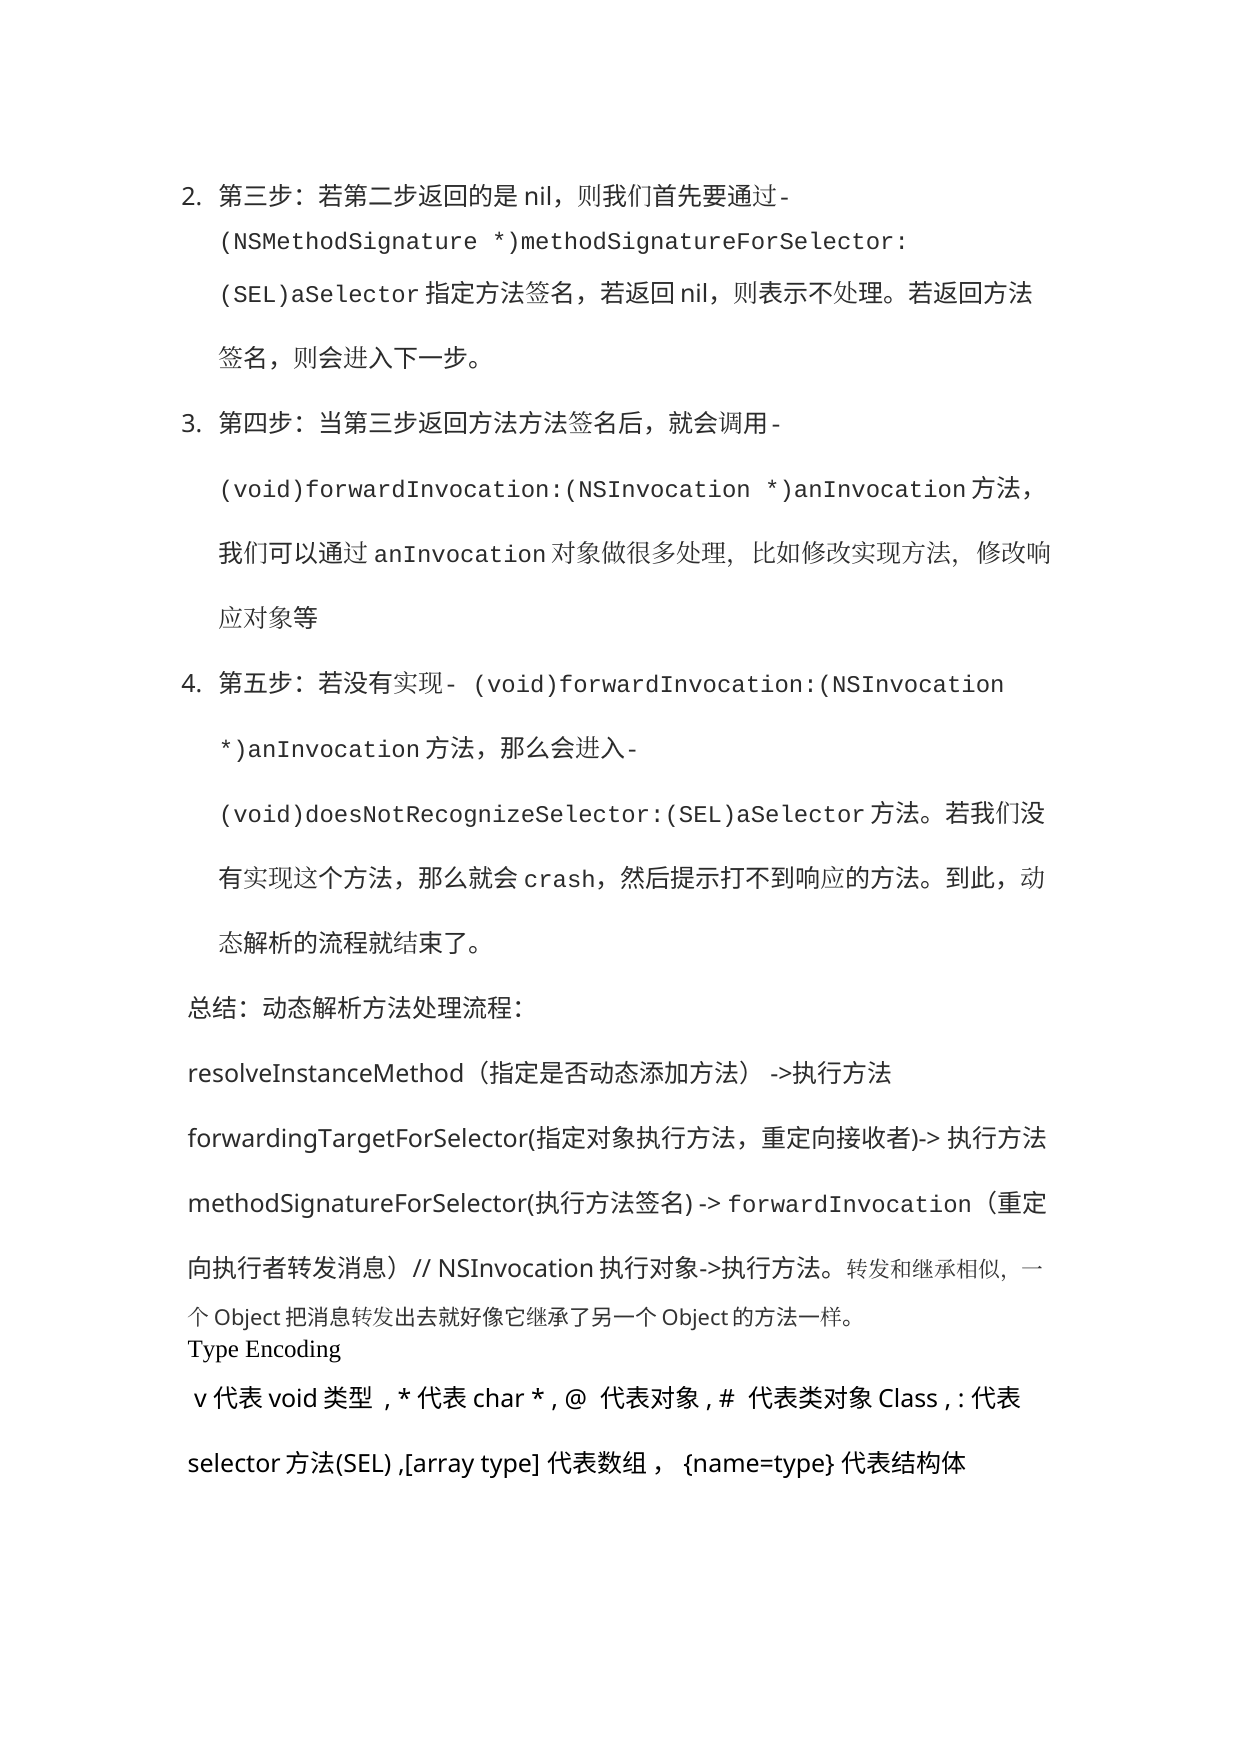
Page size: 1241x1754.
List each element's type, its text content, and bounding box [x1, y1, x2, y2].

text Type Encoding [187, 1332, 1053, 1364]
text resolveInstanceMethod（指定是否动态添加方法） ->执行方法 [187, 1039, 1053, 1104]
list 第四步：当第三步返回方法方法签名后，就会调用-(void)forwardInvocation:(NSInvocation *)anInvocation方法，我们可以通过anInvocation对象做很多处理，比如修改实现方法，修改响应对象等 [181, 389, 1053, 649]
list 第三步：若第二步返回的是nil，则我们首先要通过- (NSMethodSignature *)methodSignatureForSelector:(SEL)aSelector指定方法签名，若返回nil，则表示不处理。若返回方法签名，则会进入下一步。 [181, 162, 1053, 389]
text 总结：动态解析方法处理流程： [187, 974, 1053, 1039]
text methodSignatureForSelector(执行方法签名) -> forwardInvocation（重定向执行者转发消息）// NSInvocation执行对象->执行方法。转发和继承相似，一个Object把消息转发出去就好像它继承了另一个Object的方法一样。 [187, 1169, 1053, 1332]
text v 代表void类型 , * 代表char * , @ 代表对象 , # 代表类对象Class , : 代表selector方法(SEL) ,[array type] 代表数组 ， {name=type} 代表结构体 [187, 1364, 1053, 1494]
list 第五步：若没有实现- (void)forwardInvocation:(NSInvocation *)anInvocation方法，那么会进入- (void)doesNotRecognizeSelector:(SEL)aSelector方法。若我们没有实现这个方法，那么就会crash，然后提示打不到响应的方法。到此，动态解析的流程就结束了。 [181, 649, 1053, 974]
text forwardingTargetForSelector(指定对象执行方法，重定向接收者)-> 执行方法 [187, 1104, 1053, 1169]
